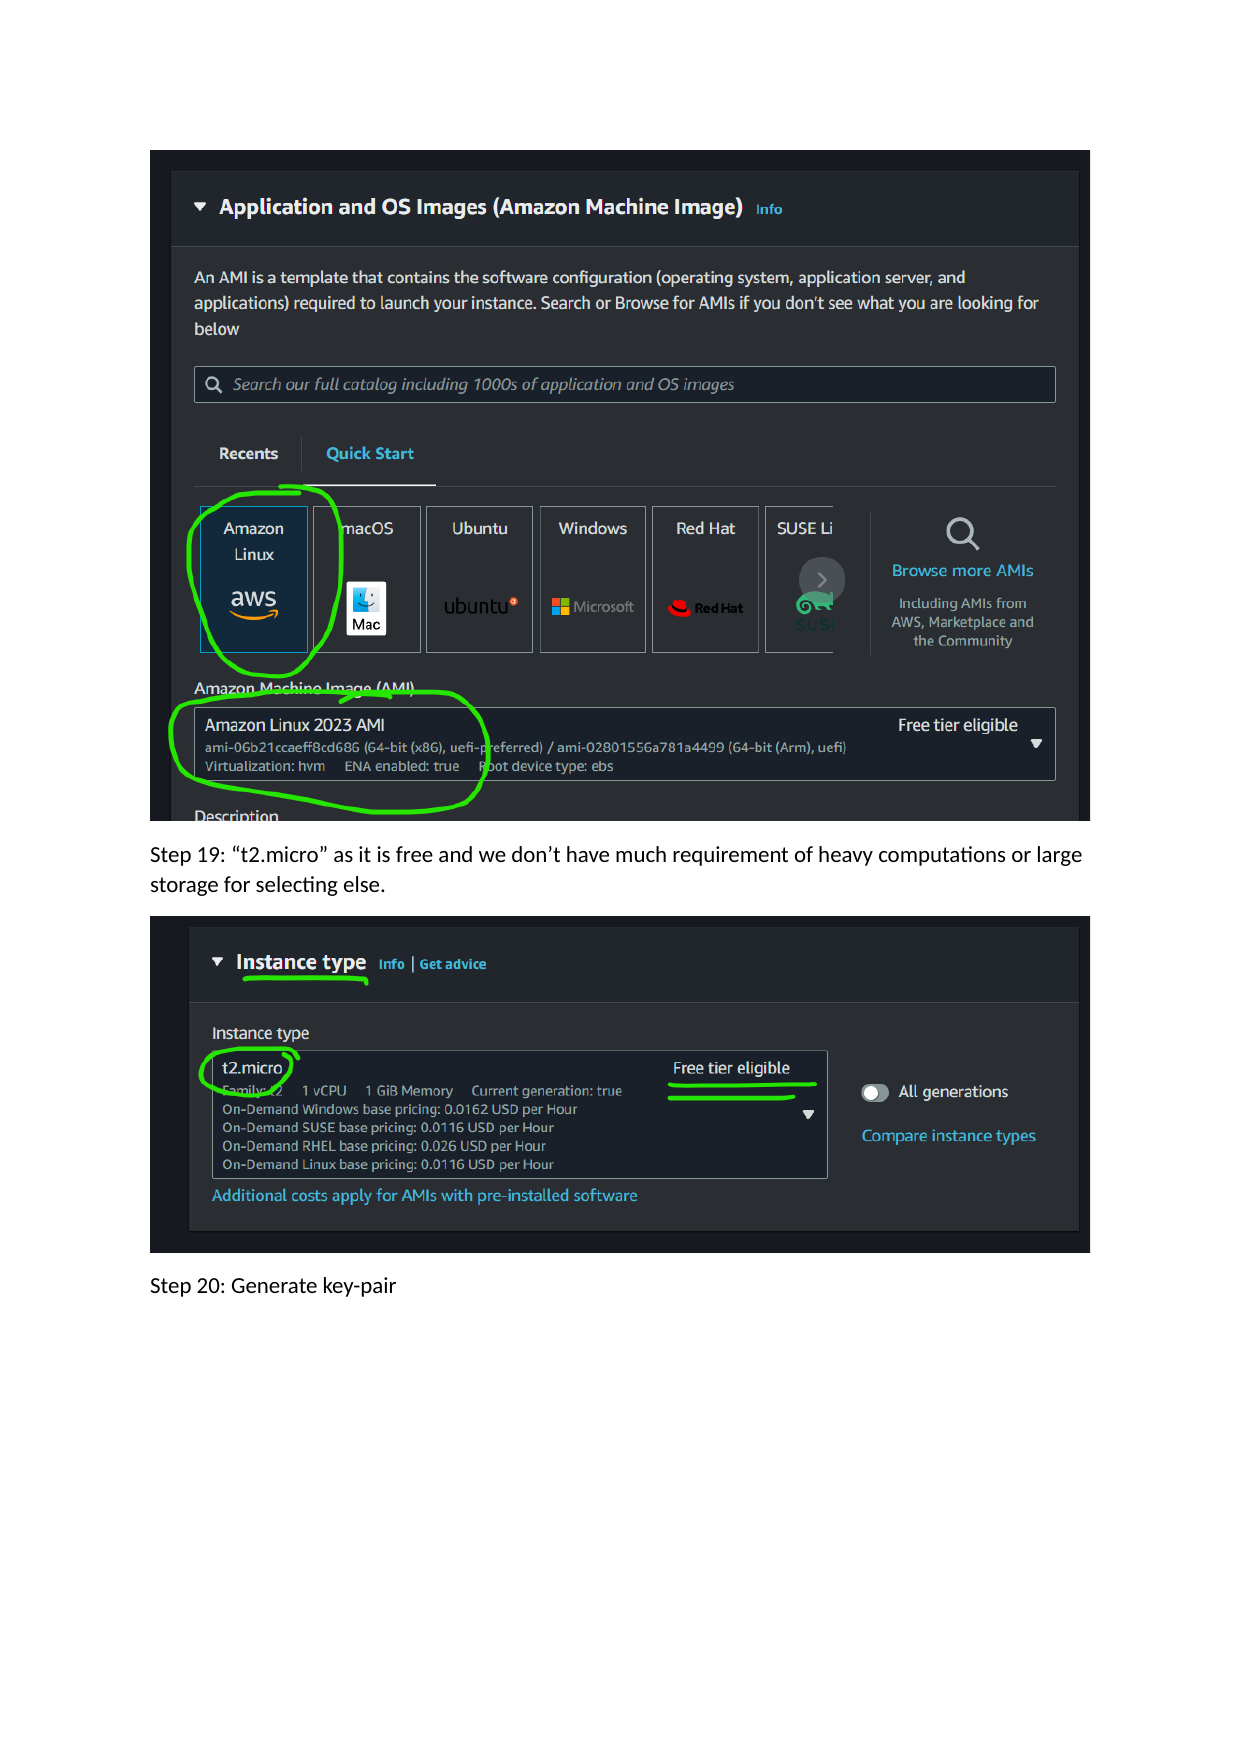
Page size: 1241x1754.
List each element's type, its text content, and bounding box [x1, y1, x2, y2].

picture [150, 916, 1091, 1253]
text Step 20: Generate key-pair [150, 1272, 1090, 1300]
text Step 19: “t2.micro” as it is free and we don’t have much requirement of heavy computations or large storage for selecting else. [150, 840, 1090, 898]
picture [150, 150, 1091, 821]
